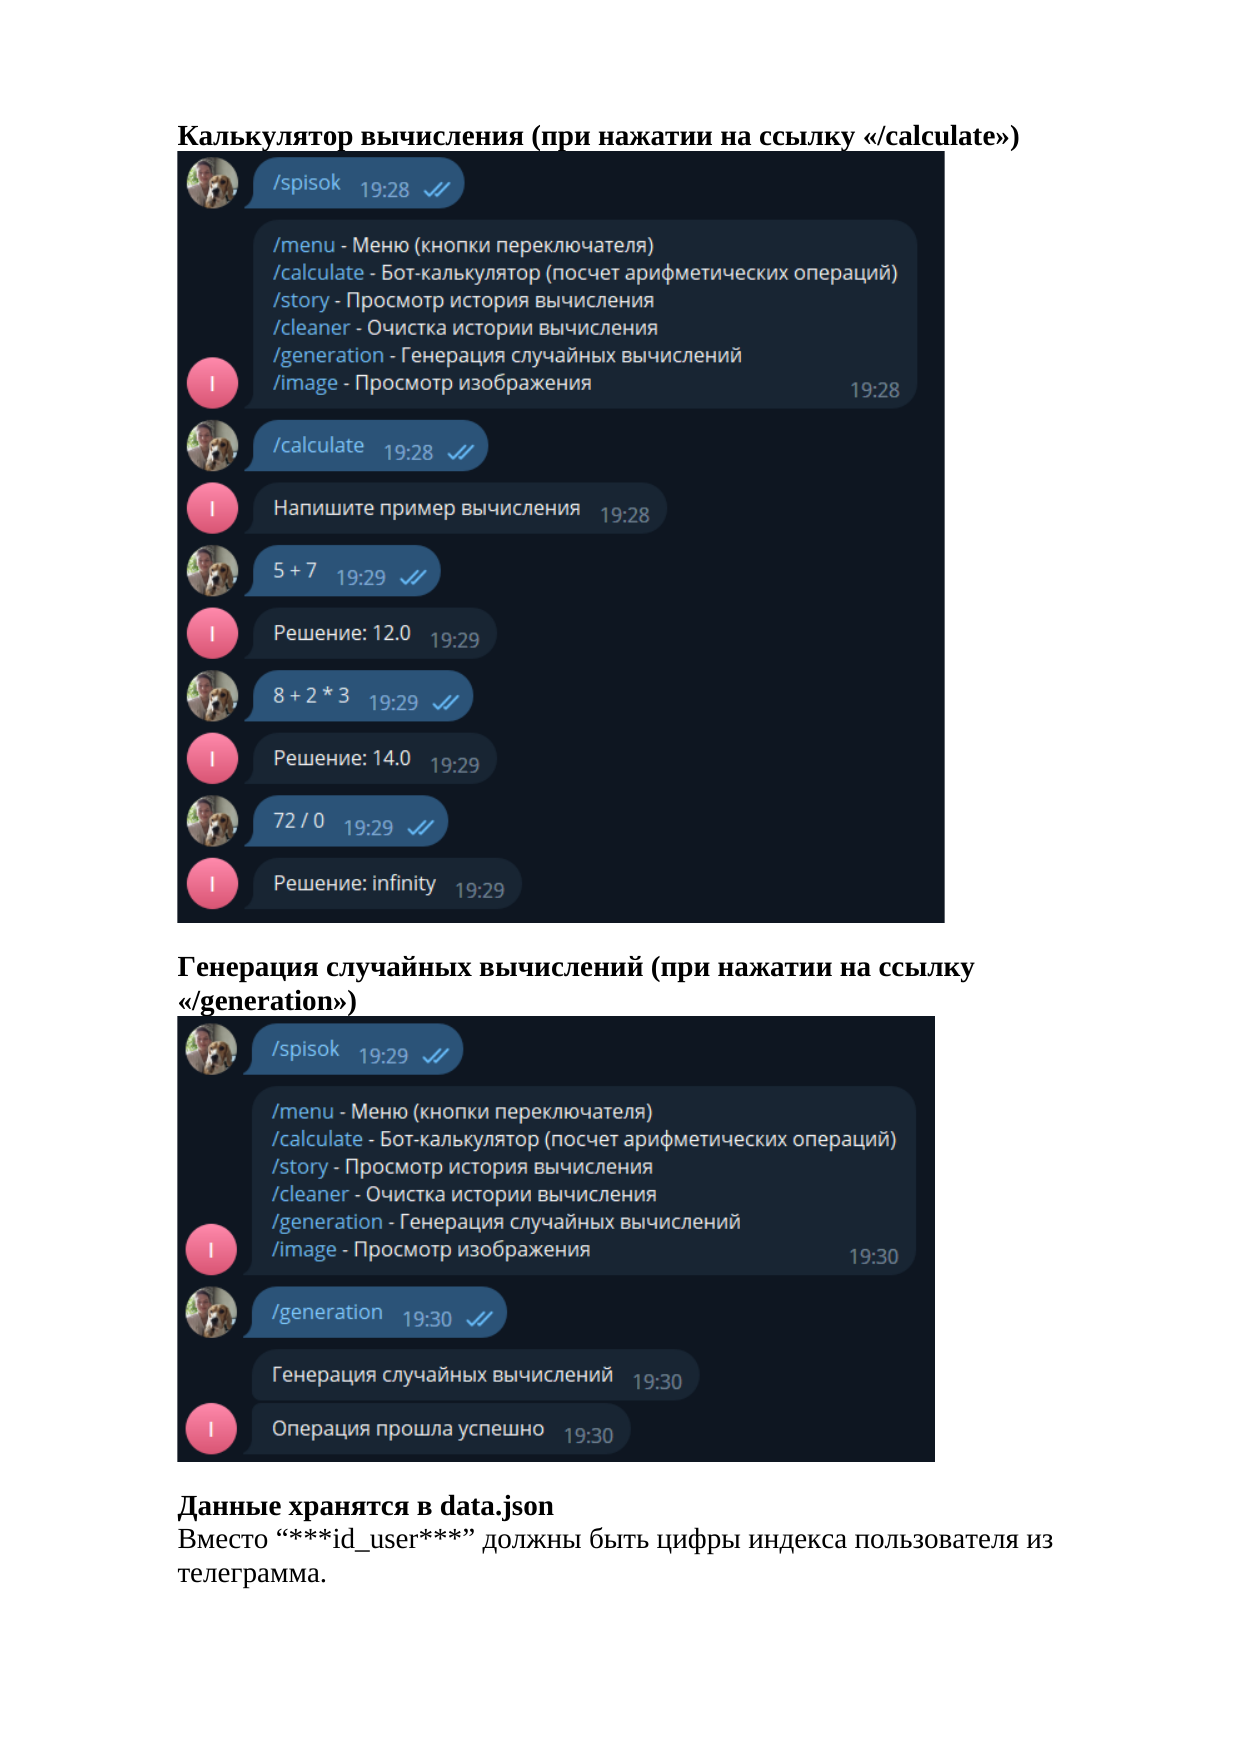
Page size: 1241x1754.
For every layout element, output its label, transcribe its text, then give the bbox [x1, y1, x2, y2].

text Вместо “***id_user***” должны быть цифры индекса пользователя из телеграмма. [177, 1521, 1152, 1588]
text Генерация случайных вычислений (при нажатии на ссылку «/generation») [177, 949, 1152, 1016]
picture [177, 1016, 935, 1462]
picture [177, 151, 945, 923]
text Калькулятор вычисления (при нажатии на ссылку «/calculate») [177, 118, 1152, 152]
text Данные хранятся в data.json [177, 1488, 1152, 1521]
